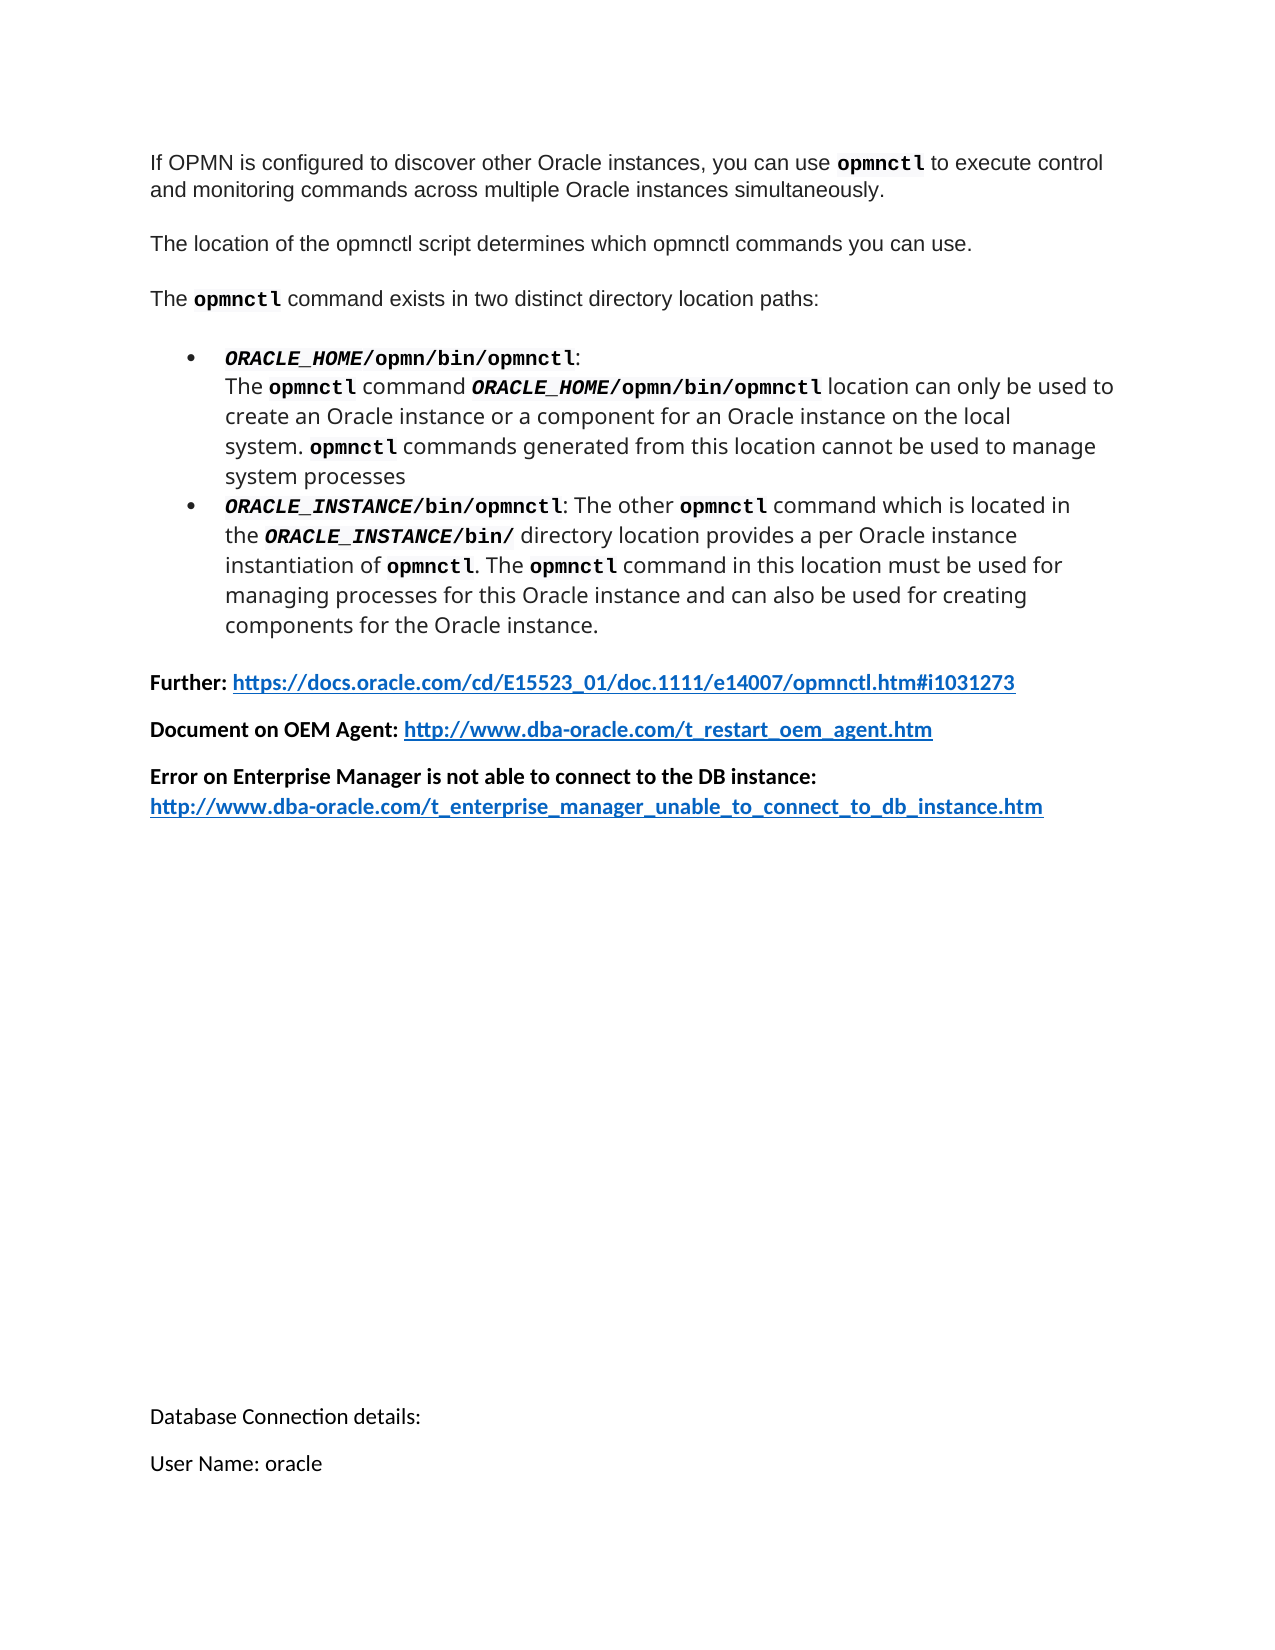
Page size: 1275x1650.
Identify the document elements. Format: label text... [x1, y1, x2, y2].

text Error on Enterprise Manager is not able to connect to the DB instance: http://www.dba-oracle.com/t_enterprise_manager_unable_to_connect_to_db_instance.htm [150, 762, 1125, 821]
text Document on OEM Agent: http://www.dba-oracle.com/t_restart_oem_agent.htm [150, 715, 1125, 743]
text The opmnctl command exists in two distinct directory location paths: [150, 286, 1125, 312]
text Further: https://docs.oracle.com/cd/E15523_01/doc.1111/e14007/opmnctl.htm#i1031273 [150, 668, 1125, 697]
text If OPMN is configured to discover other Oracle instances, you can use opmnctl to execute control and monitoring commands across multiple Oracle instances simultaneously. [150, 150, 1125, 202]
list ORACLE_INSTANCE/bin/opmnctl: The other opmnctl command which is located in the ORACLE_INSTANCE/bin/ directory location provides a per Oracle instance instantiation of opmnctl. The opmnctl command in this location must be used for managing processes for this Oracle instance and can also be used for creating components for the Oracle instance. [187, 490, 1125, 639]
text The location of the opmnctl script determines which opmnctl commands you can use. [150, 231, 1125, 256]
list ORACLE_HOME/opmn/bin/opmnctl: The opmnctl command ORACLE_HOME/opmn/bin/opmnctl location can only be used to create an Oracle instance or a component for an Oracle instance on the local system. opmnctl commands generated from this location cannot be used to manage system processes [187, 341, 1125, 490]
text User Name: oracle [150, 1449, 1125, 1477]
text Database Connection details: [150, 1402, 1125, 1430]
